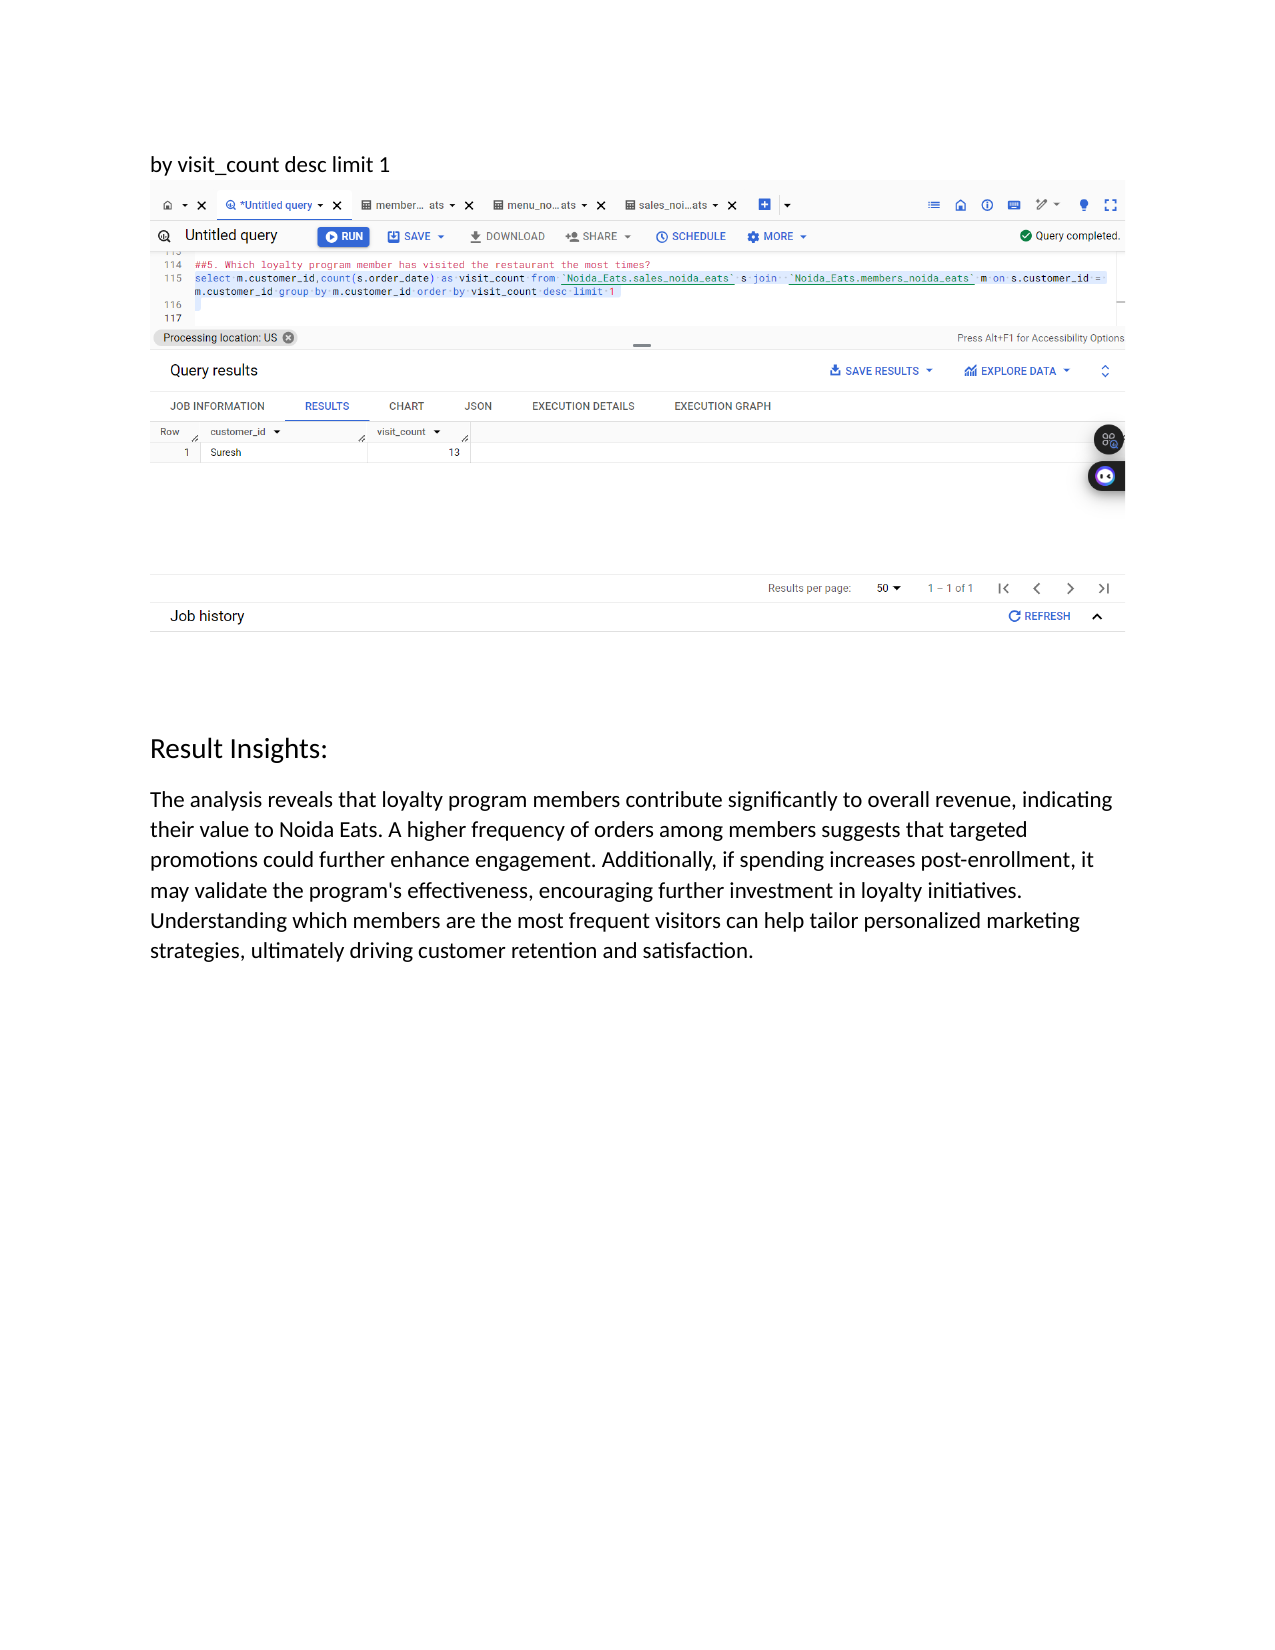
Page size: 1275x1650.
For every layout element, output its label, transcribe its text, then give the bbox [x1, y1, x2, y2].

text The analysis reveals that loyalty program members contribute significantly to overall revenue, indicating their value to Noida Eats. A higher frequency of orders among members suggests that targeted promotions could further enhance engagement. Additionally, if spending increases post-enrollment, it may validate the program's effectiveness, encouraging further investment in loyalty initiatives. Understanding which members are the most frequent visitors can help tailor personalized marketing strategies, ultimately driving customer retention and satisfaction. [150, 785, 1125, 1024]
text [150, 150, 1125, 180]
picture [150, 180, 1125, 634]
text Result Insights: [150, 730, 1125, 766]
